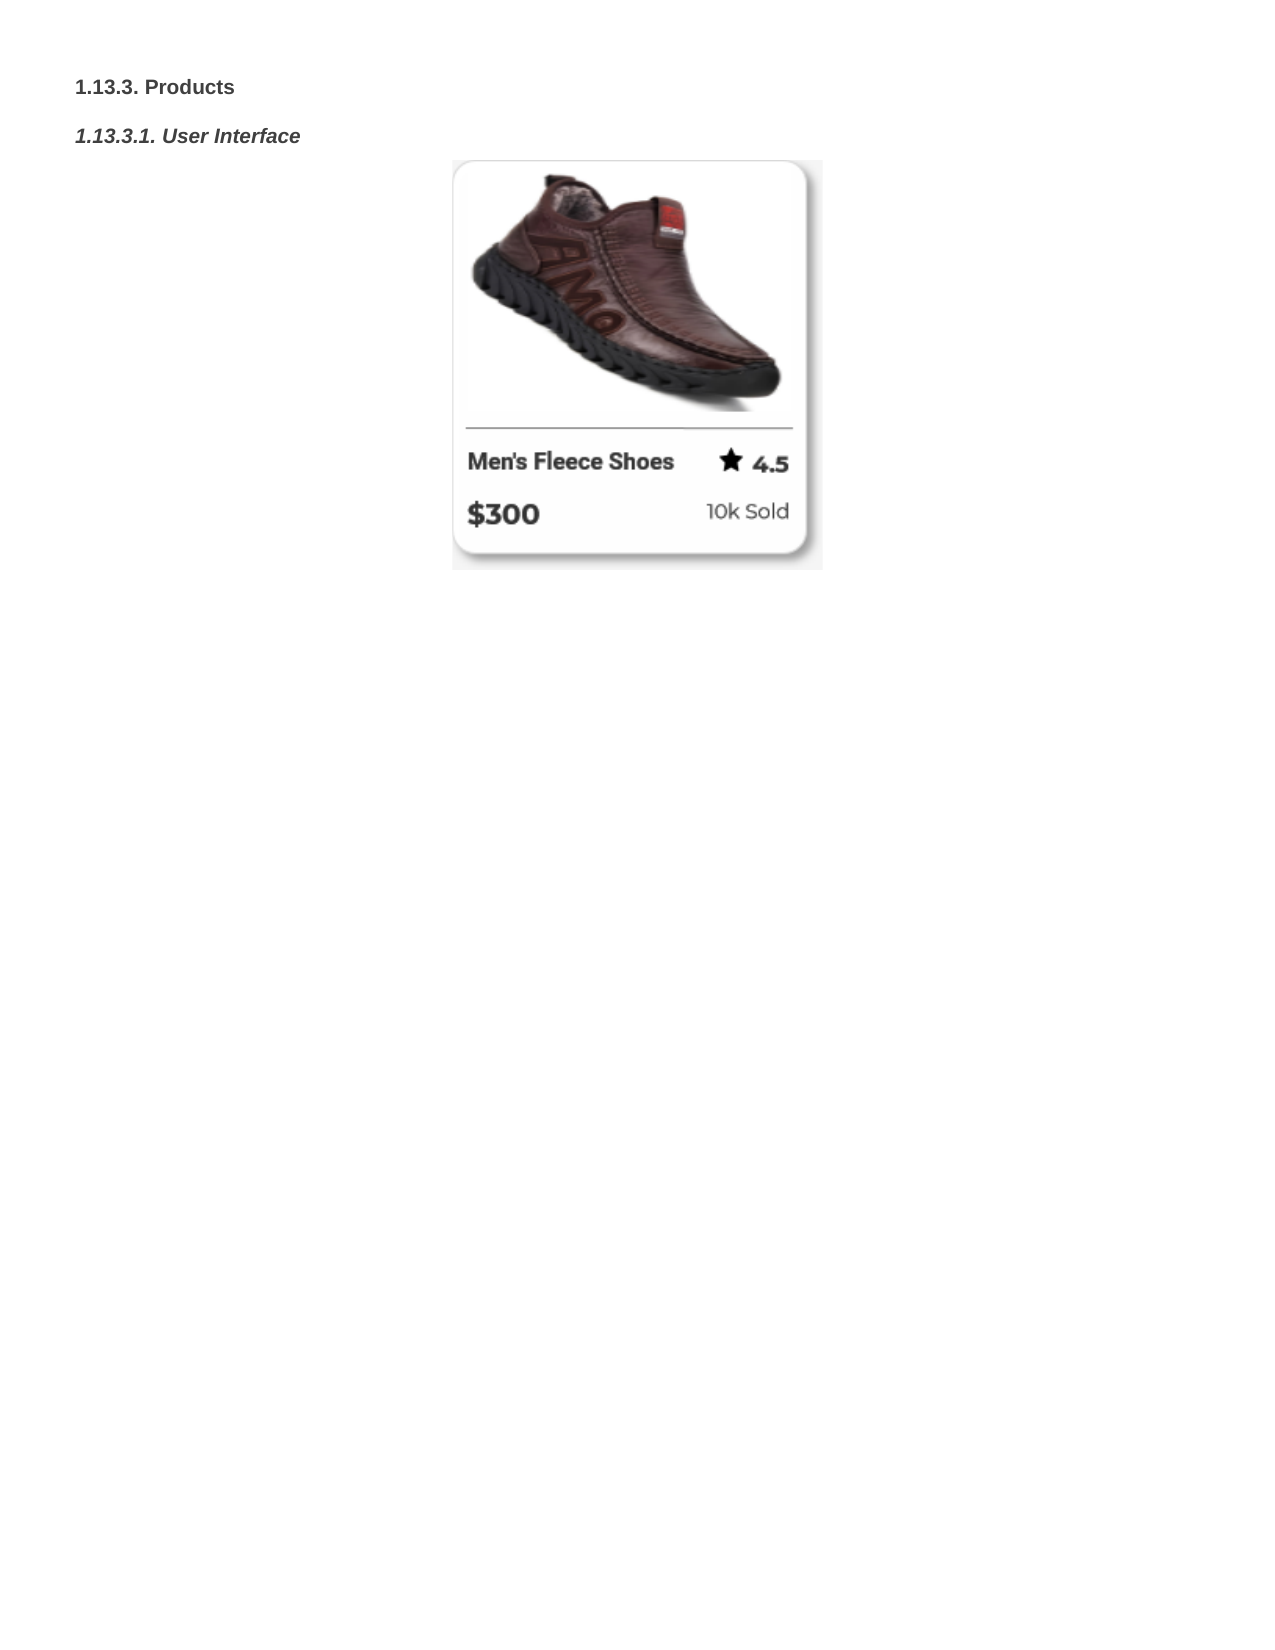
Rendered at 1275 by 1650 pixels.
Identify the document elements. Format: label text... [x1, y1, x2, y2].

subtitle User Interface [75, 124, 1200, 148]
subtitle Products [75, 75, 1200, 99]
picture [452, 160, 823, 570]
